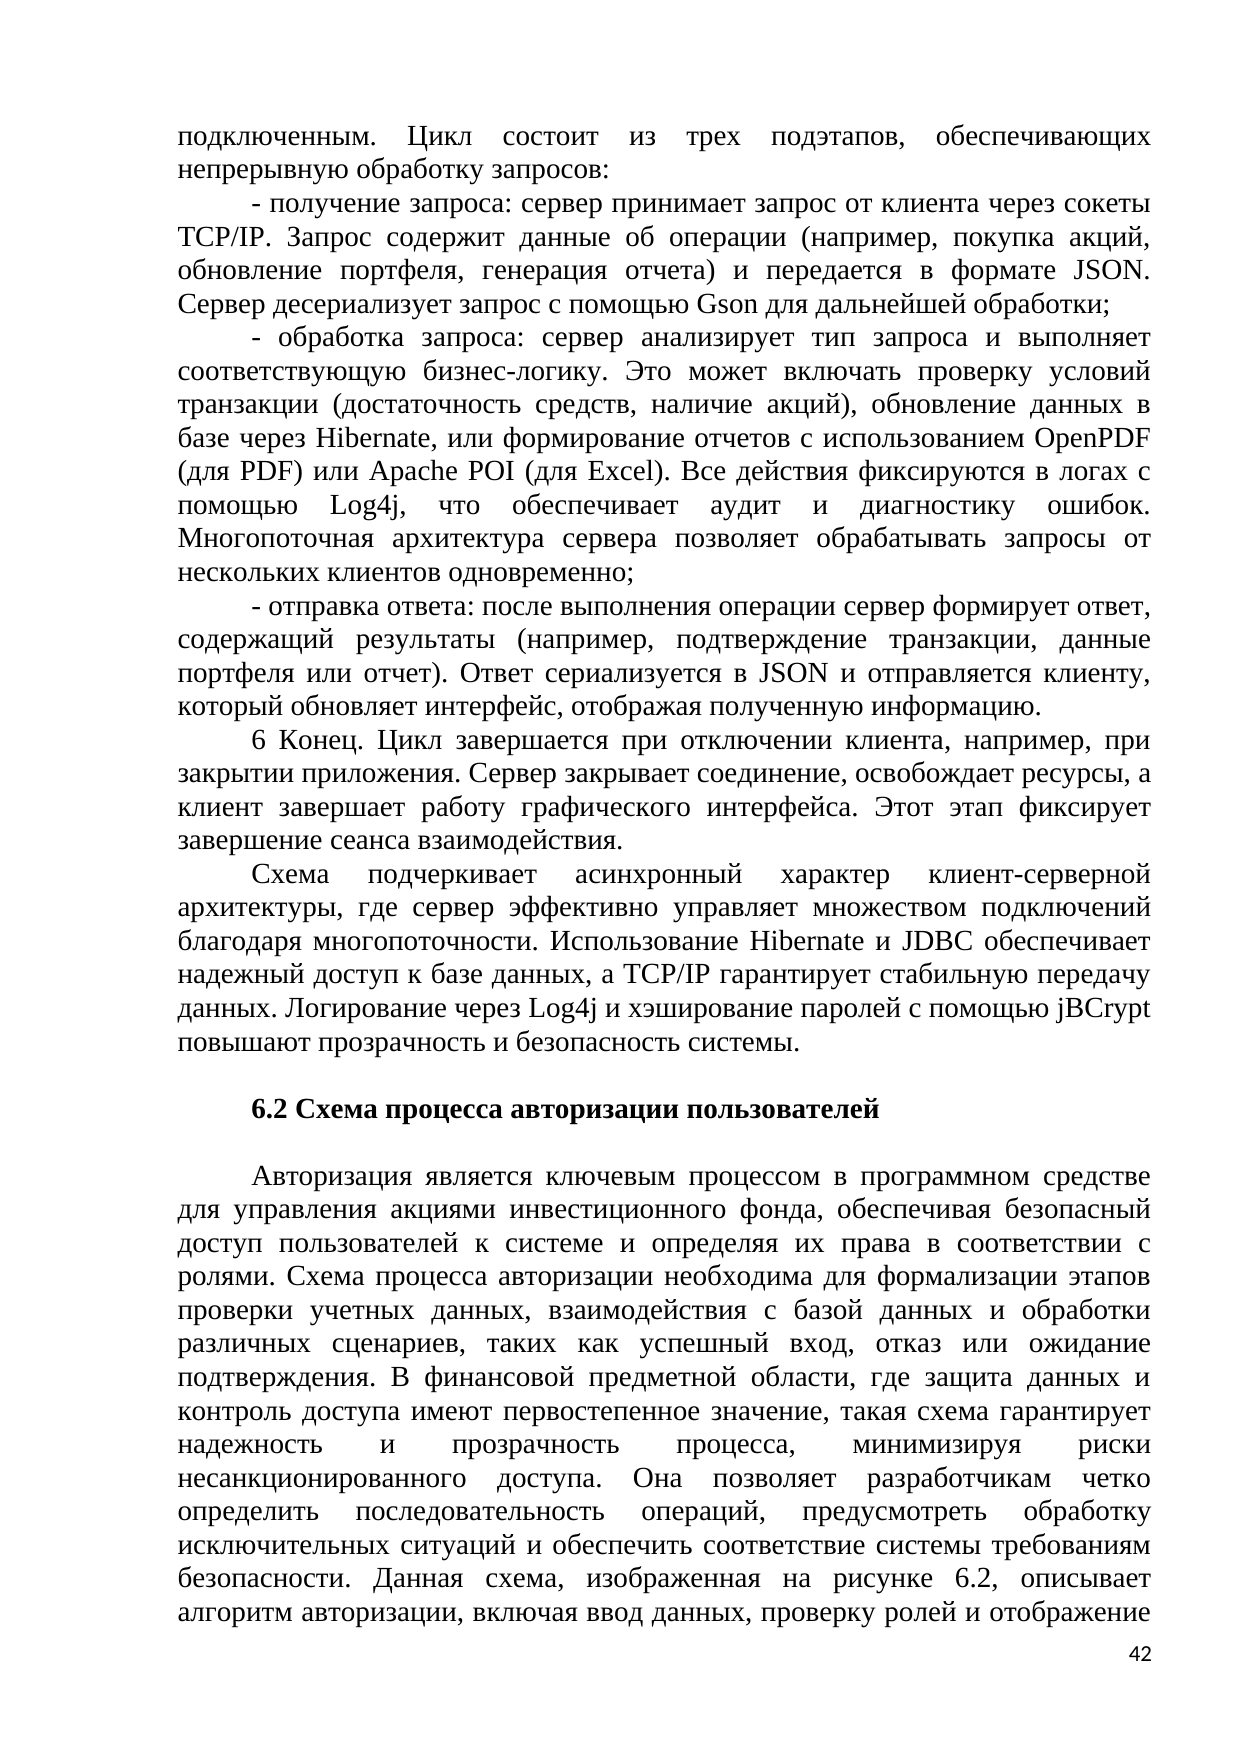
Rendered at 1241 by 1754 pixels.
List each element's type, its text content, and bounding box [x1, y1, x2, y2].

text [177, 118, 1152, 185]
text Схема подчеркивает асинхронный характер клиент-серверной архитектуры, где сервер эффективно управляет множеством подключений благодаря многопоточности. Использование Hibernate и JDBC обеспечивает надежный доступ к базе данных, а TCP/IP гарантирует стабильную передачу данных. Логирование через Log4j и хэширование паролей с помощью jBCrypt повышают прозрачность и безопасность системы. [177, 856, 1152, 1057]
text - обработка запроса: сервер анализирует тип запроса и выполняет соответствующую бизнес-логику. Это может включать проверку условий транзакции (достаточность средств, наличие акций), обновление данных в базе через Hibernate, или формирование отчетов с использованием OpenPDF (для PDF) или Apache POI (для Excel). Все действия фиксируются в логах с помощью Log4j, что обеспечивает аудит и диагностику ошибок. Многопоточная архитектура сервера позволяет обрабатывать запросы от нескольких клиентов одновременно; [177, 319, 1152, 588]
text 6 Конец. Цикл завершается при отключении клиента, например, при закрытии приложения. Сервер закрывает соединение, освобождает ресурсы, а клиент завершает работу графического интерфейса. Этот этап фиксирует завершение сеанса взаимодействия. [177, 722, 1152, 856]
text - получение запроса: сервер принимает запрос от клиента через сокеты TCP/IP. Запрос содержит данные об операции (например, покупка акций, обновление портфеля, генерация отчета) и передается в формате JSON. Сервер десериализует запрос с помощью Gson для дальнейшей обработки; [177, 185, 1152, 319]
subtitle 6.2 Схема процесса авторизации пользователей [251, 1091, 1152, 1124]
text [177, 1158, 1152, 1627]
text - отправка ответа: после выполнения операции сервер формирует ответ, содержащий результаты (например, подтверждение транзакции, данные портфеля или отчет). Ответ сериализуется в JSON и отправляется клиенту, который обновляет интерфейс, отображая полученную информацию. [177, 588, 1152, 722]
